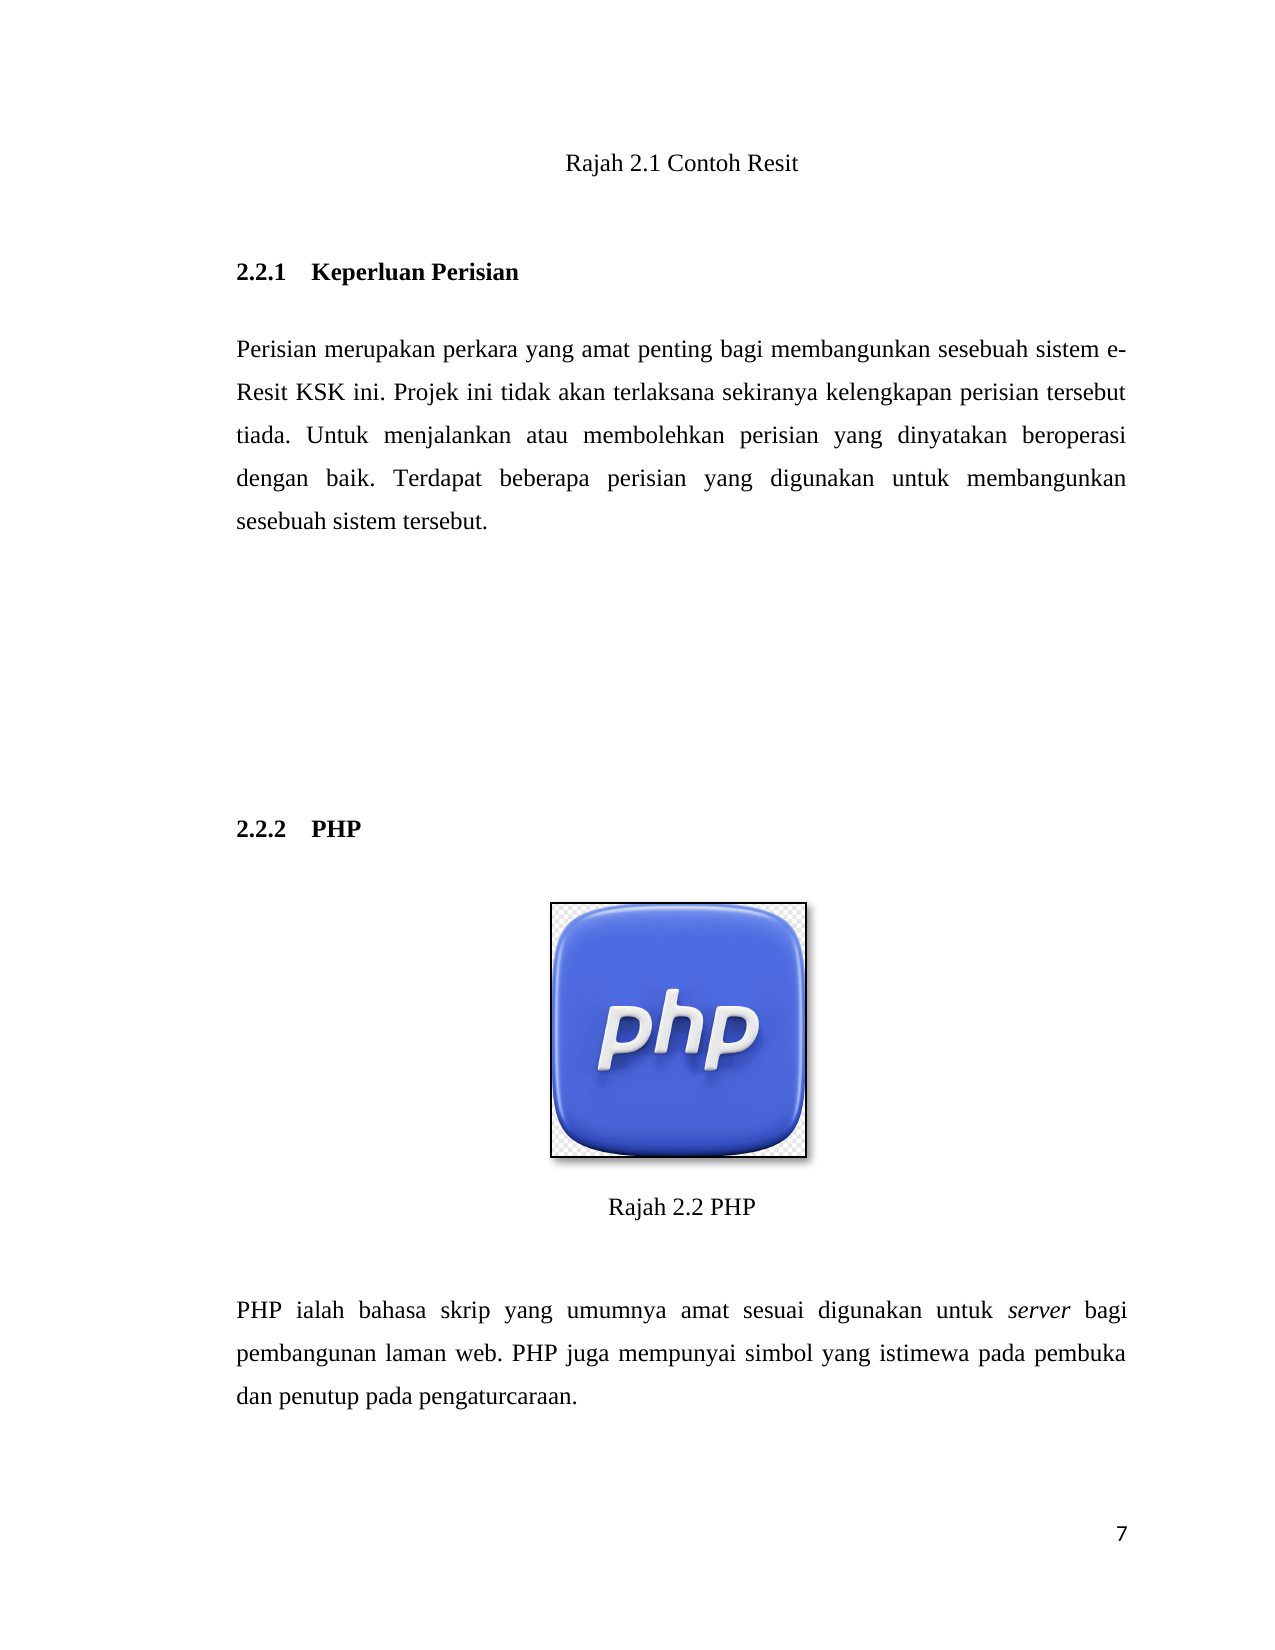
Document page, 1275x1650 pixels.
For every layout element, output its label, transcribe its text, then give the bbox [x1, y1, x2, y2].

text Rajah 2.2 PHP [236, 1192, 1127, 1221]
subtitle PHP [236, 814, 1127, 843]
subtitle Keperluan Perisian [236, 257, 1127, 286]
picture [552, 904, 805, 1156]
text Rajah 2.1 Contoh Resit [236, 148, 1127, 176]
text PHP ialah bahasa skrip yang umumnya amat sesuai digunakan untuk server bagi pembangunan laman web. PHP juga mempunyai simbol yang istimewa pada pembuka dan penutup pada pengaturcaraan. [236, 1295, 1127, 1410]
text Perisian merupakan perkara yang amat penting bagi membangunkan sesebuah sistem e-Resit KSK ini. Projek ini tidak akan terlaksana sekiranya kelengkapan perisian tersebut tiada. Untuk menjalankan atau membolehkan perisian yang dinyatakan beroperasi dengan baik. Terdapat beberapa perisian yang digunakan untuk membangunkan sesebuah sistem tersebut. [236, 334, 1127, 535]
